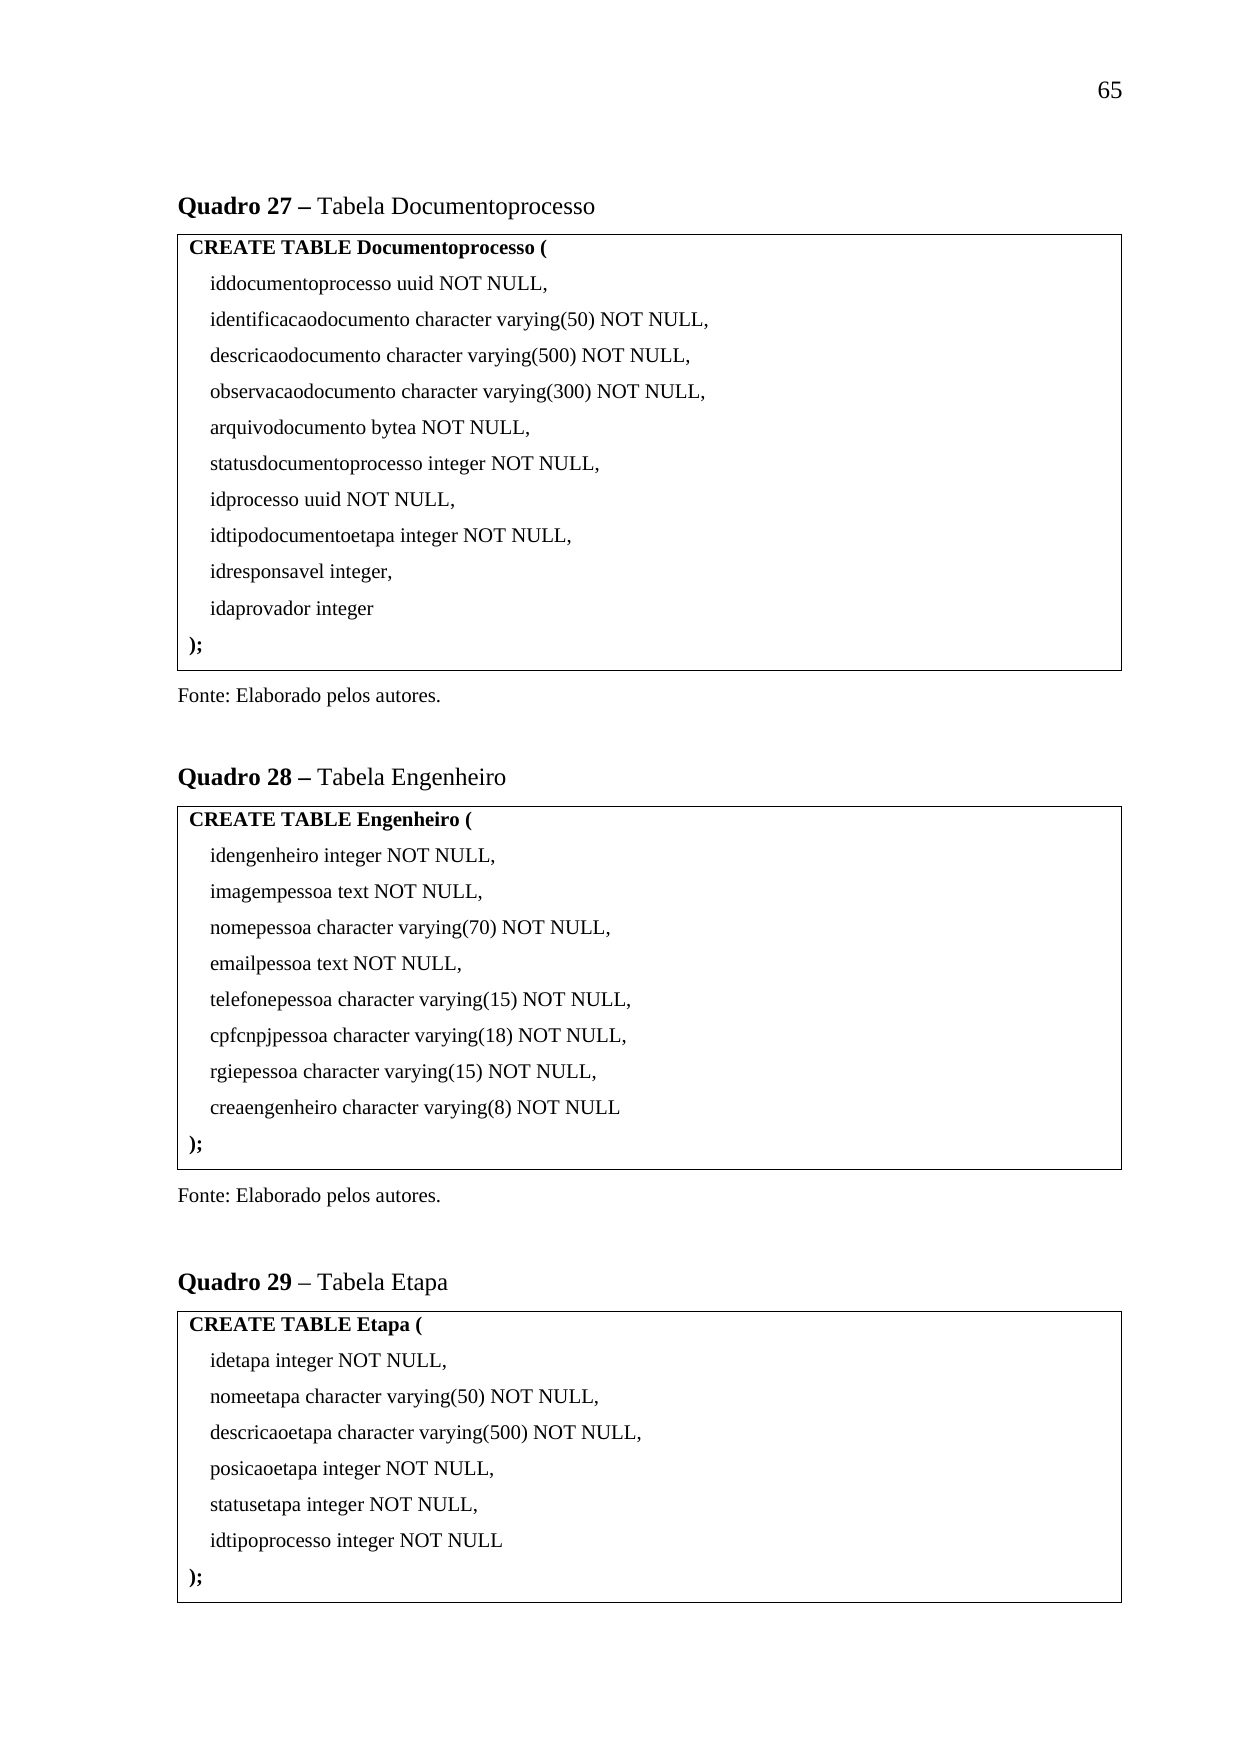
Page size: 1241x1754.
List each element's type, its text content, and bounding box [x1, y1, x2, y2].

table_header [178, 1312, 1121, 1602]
text Fonte: Elaborado pelos autores. [177, 1183, 1122, 1207]
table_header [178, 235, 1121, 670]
text Fonte: Elaborado pelos autores. [177, 683, 1122, 707]
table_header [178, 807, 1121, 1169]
